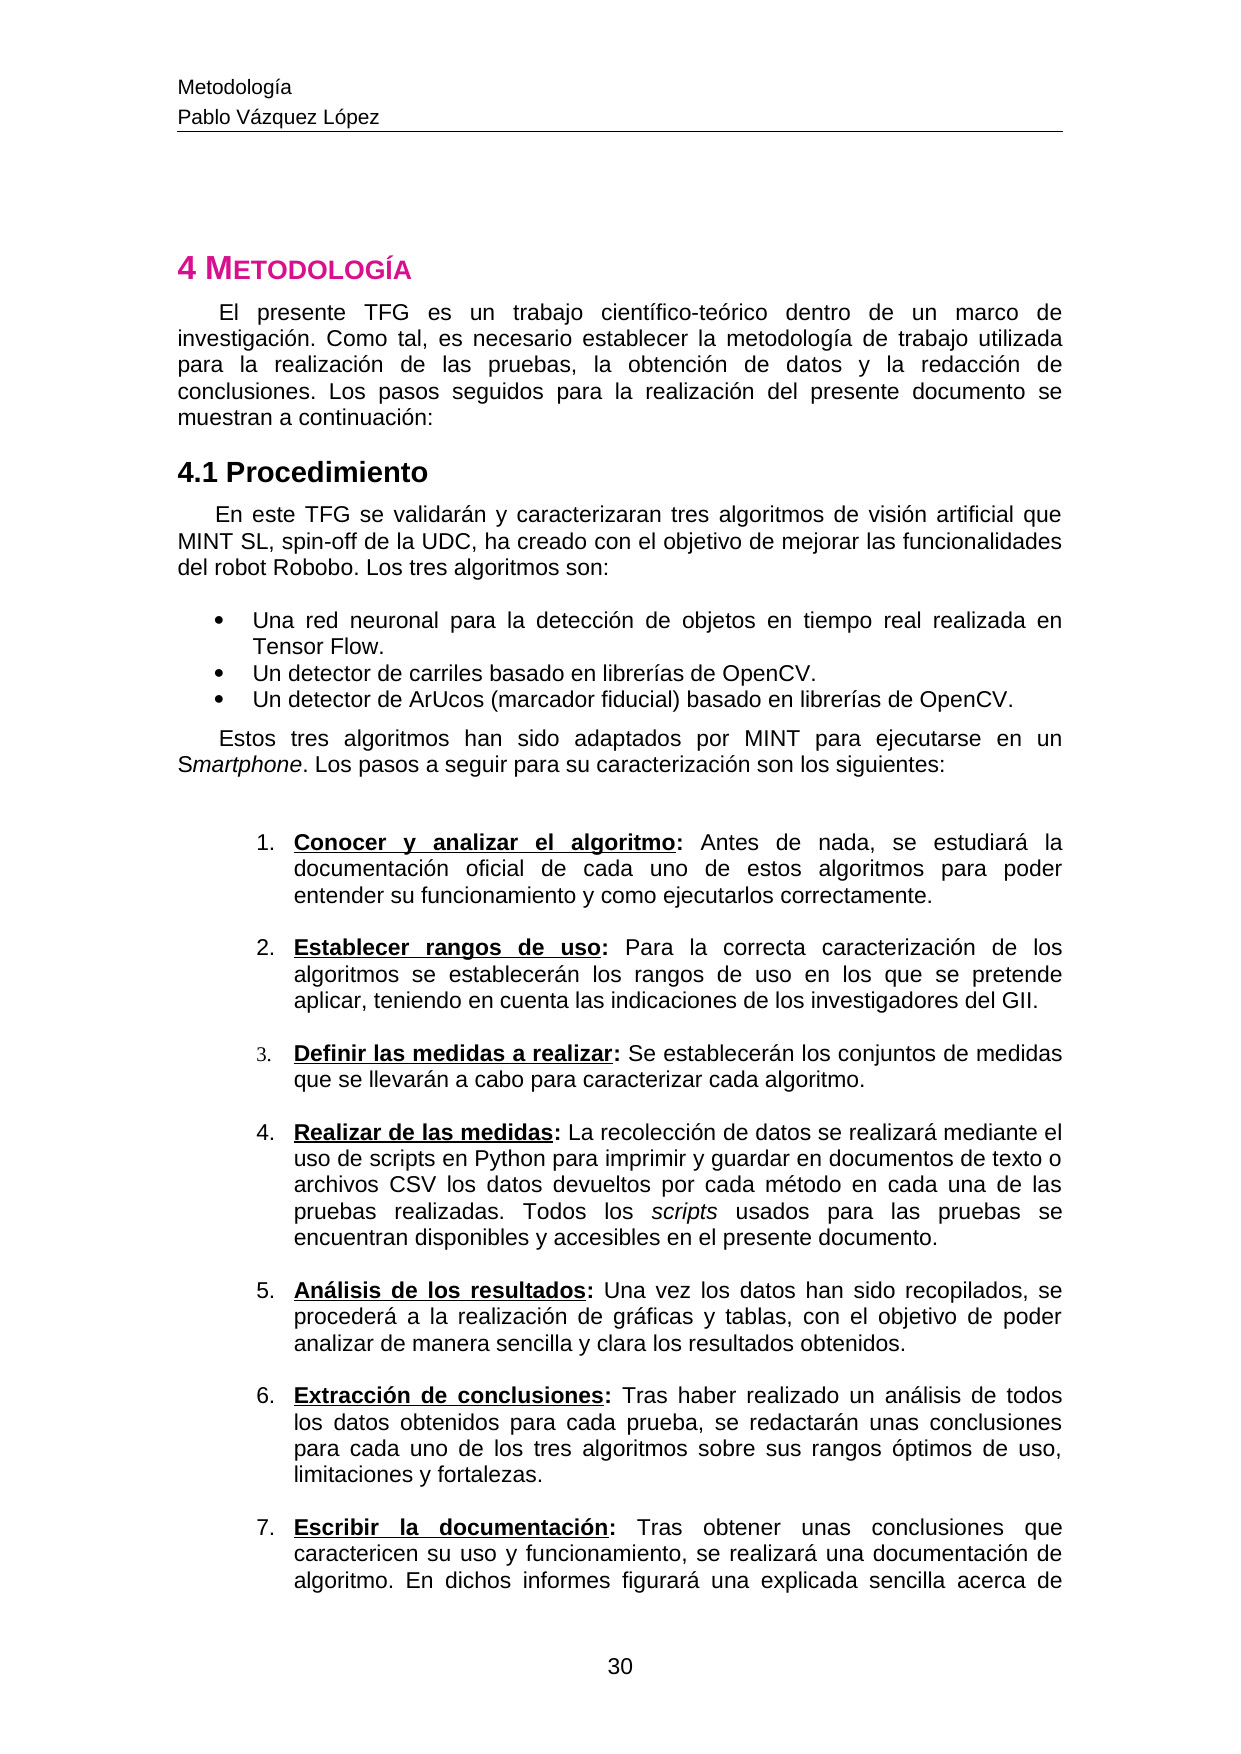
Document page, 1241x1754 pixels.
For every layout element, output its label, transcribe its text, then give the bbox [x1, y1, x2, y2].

list Extracción de conclusiones: Tras haber realizado un análisis de todos los datos obtenidos para cada prueba, se redactarán unas conclusiones para cada uno de los tres algoritmos sobre sus rangos óptimos de uso, limitaciones y fortalezas. [256, 1382, 1063, 1488]
subtitle 4 Metodología [177, 248, 1063, 286]
subtitle 4.1 Procedimiento [177, 455, 1063, 489]
list Realizar de las medidas: La recolección de datos se realizará mediante el uso de scripts en Python para imprimir y guardar en documentos de texto o archivos CSV los datos devueltos por cada método en cada una de las pruebas realizadas. Todos los scripts usados para las pruebas se encuentran disponibles y accesibles en el presente documento. [256, 1119, 1063, 1251]
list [256, 1514, 1063, 1593]
text Estos tres algoritmos han sido adaptados por MINT para ejecutarse en un Smartphone. Los pasos a seguir para su caracterización son los siguientes: [177, 725, 1063, 777]
list Un detector de carriles basado en librerías de OpenCV. [215, 659, 1063, 686]
list Establecer rangos de uso: Para la correcta caracterización de los algoritmos se establecerán los rangos de uso en los que se pretende aplicar, teniendo en cuenta las indicaciones de los investigadores del GII. [256, 934, 1063, 1013]
text El presente TFG es un trabajo científico-teórico dentro de un marco de investigación. Como tal, es necesario establecer la metodología de trabajo utilizada para la realización de las pruebas, la obtención de datos y la redacción de conclusiones. Los pasos seguidos para la realización del presente documento se muestran a continuación: [177, 299, 1063, 430]
list Definir las medidas a realizar: Se establecerán los conjuntos de medidas que se llevarán a cabo para caracterizar cada algoritmo. [256, 1040, 1063, 1092]
list Un detector de ArUcos (marcador fiducial) basado en librerías de OpenCV. [215, 686, 1063, 712]
list Una red neuronal para la detección de objetos en tiempo real realizada en Tensor Flow. [215, 607, 1063, 659]
list En este TFG se validarán y caracterizaran tres algoritmos de visión artificial que MINT SL, spin-off de la UDC, ha creado con el objetivo de mejorar las funcionalidades del robot Robobo. Los tres algoritmos son: [177, 501, 1063, 581]
list Análisis de los resultados: Una vez los datos han sido recopilados, se procederá a la realización de gráficas y tablas, con el objetivo de poder analizar de manera sencilla y clara los resultados obtenidos. [256, 1277, 1063, 1356]
list Conocer y analizar el algoritmo: Antes de nada, se estudiará la documentación oficial de cada uno de estos algoritmos para poder entender su funcionamiento y como ejecutarlos correctamente. [256, 829, 1063, 908]
